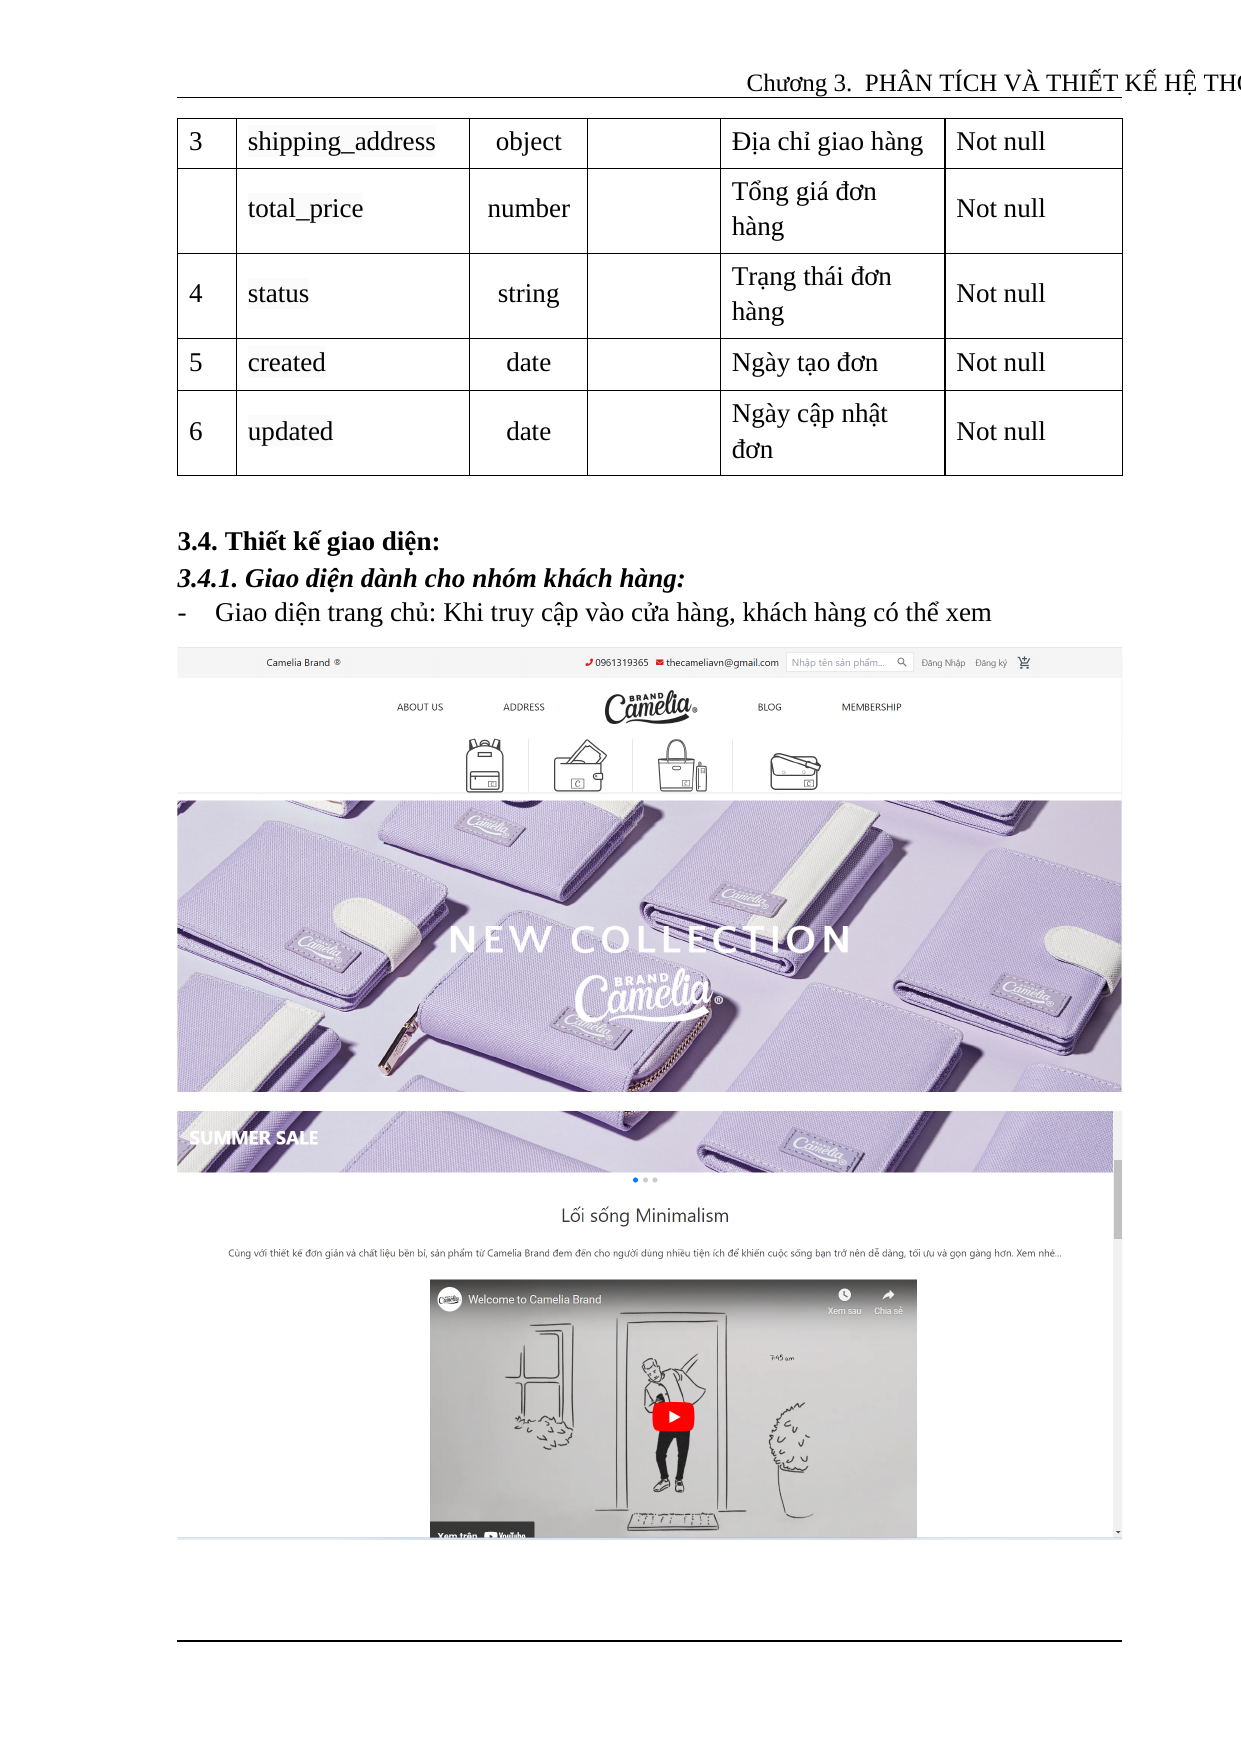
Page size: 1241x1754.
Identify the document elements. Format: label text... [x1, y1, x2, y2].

table_cell number [470, 169, 587, 252]
table_cell Tổng giá đơn hàng [721, 169, 944, 252]
table_cell 3 [178, 119, 236, 167]
table_cell Not null [946, 254, 1122, 337]
table_cell Not null [946, 169, 1122, 252]
table_cell [588, 391, 720, 475]
table_cell [178, 169, 236, 252]
table_cell date [470, 391, 587, 475]
table_cell 4 [178, 254, 236, 337]
table_cell Ngày tạo đơn [721, 339, 944, 390]
table_cell Not null [946, 119, 1122, 167]
table_cell Trạng thái đơn hàng [721, 254, 944, 337]
table_cell object [470, 119, 587, 167]
table_cell Not null [946, 391, 1122, 475]
table_cell Địa chỉ giao hàng [721, 119, 944, 167]
table_cell total_price [237, 169, 469, 252]
table_cell Ngày cập nhật đơn [721, 391, 944, 475]
picture [177, 646, 1123, 1092]
table_cell [588, 339, 720, 390]
table_cell 5 [178, 339, 236, 390]
table_cell updated [237, 391, 469, 475]
table_cell Not null [946, 339, 1122, 390]
list Giao diện trang chủ: Khi truy cập vào cửa hàng, khách hàng có thể xem [177, 596, 1122, 627]
table_cell [588, 119, 720, 167]
picture [177, 1111, 1123, 1540]
table_cell created [237, 339, 469, 390]
subtitle 3.4.1. Giao diện dành cho nhóm khách hàng: [177, 562, 1122, 593]
table_cell string [470, 254, 587, 337]
table_cell 6 [178, 391, 236, 475]
table_cell [588, 254, 720, 337]
table_cell shipping_address [237, 119, 469, 167]
subtitle 3.4. Thiết kế giao diện: [177, 524, 1122, 556]
table_cell date [470, 339, 587, 390]
table_cell status [237, 254, 469, 337]
table_cell [588, 169, 720, 252]
